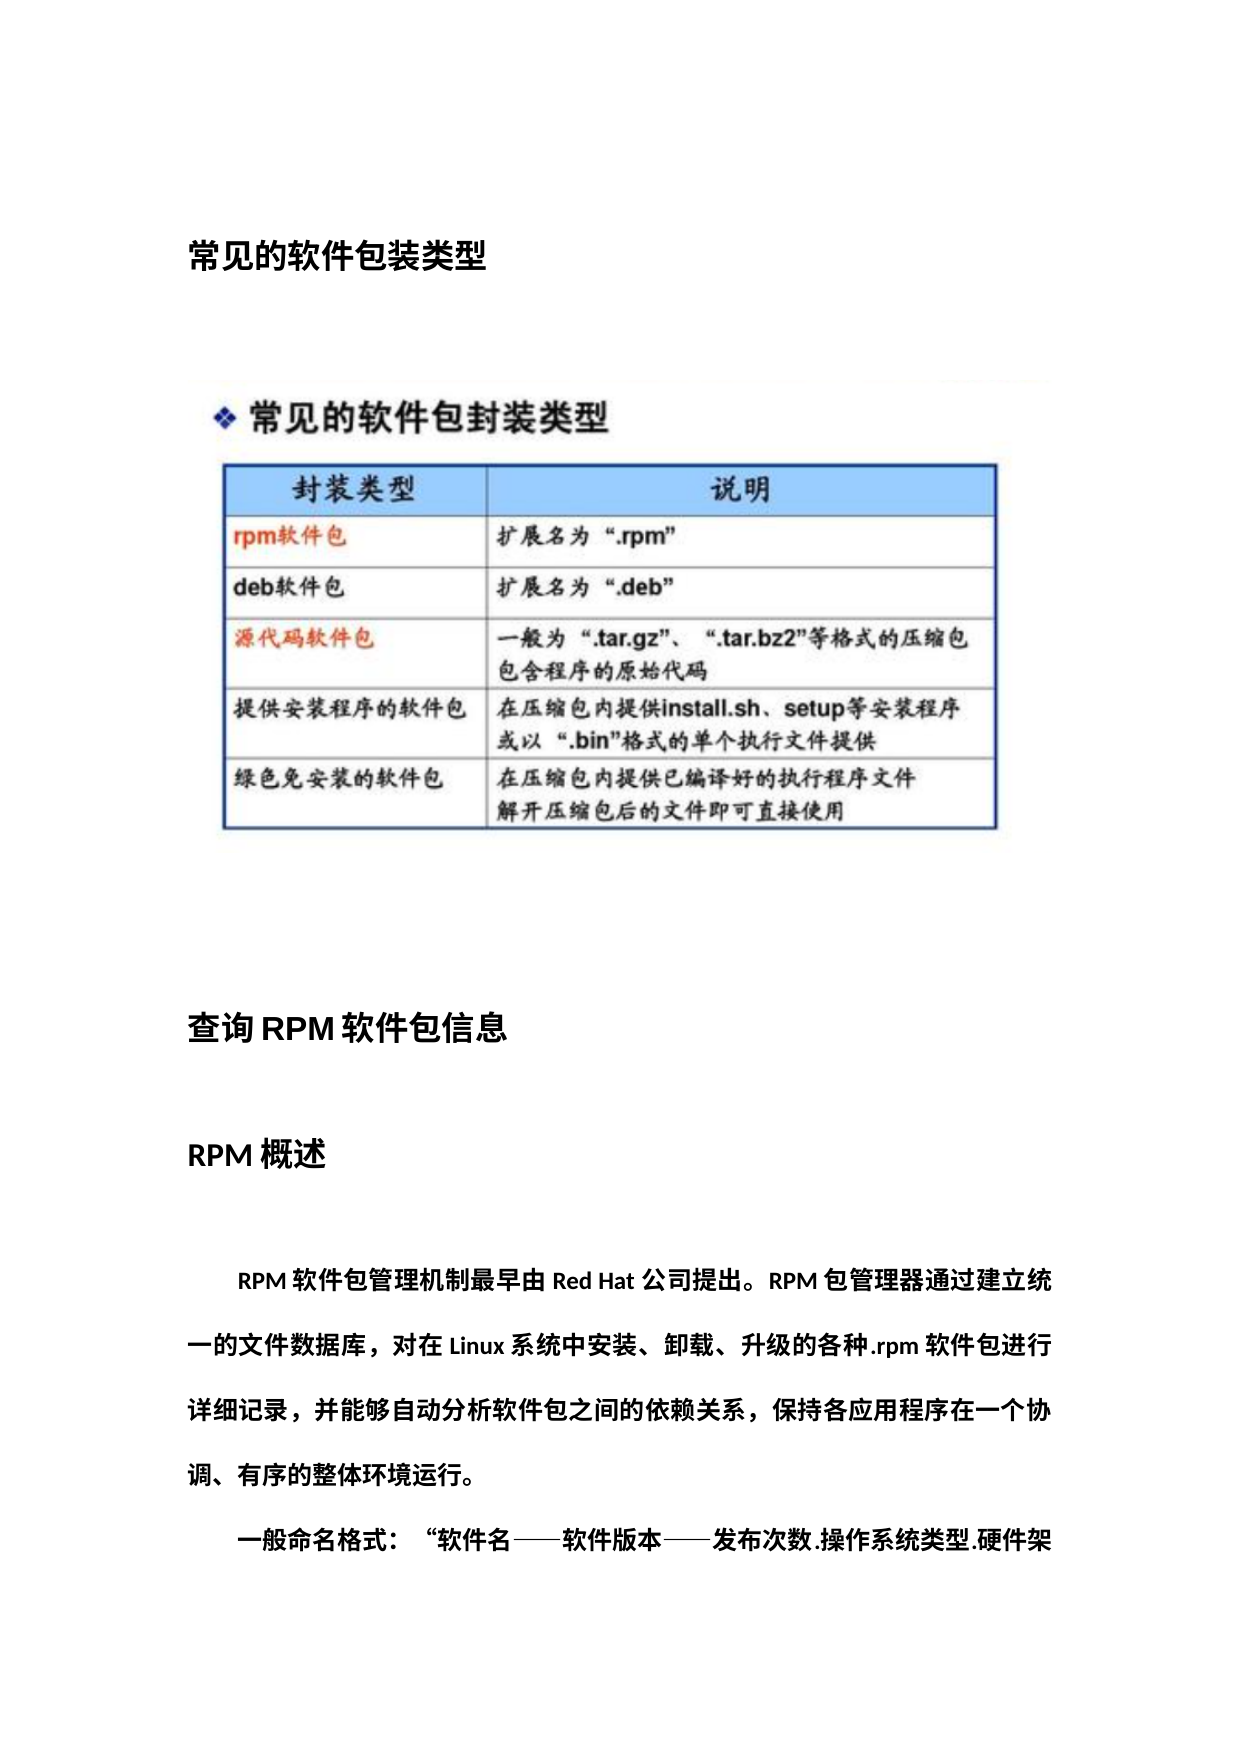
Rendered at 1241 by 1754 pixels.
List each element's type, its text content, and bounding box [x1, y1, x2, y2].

subtitle 常见的软件包装类型 [187, 222, 1053, 287]
text RPM软件包管理机制最早由Red Hat 公司提出。RPM包管理器通过建立统一的文件数据库，对在Linux系统中安装、卸载、升级的各种.rpm软件包进行详细记录，并能够自动分析软件包之间的依赖关系，保持各应用程序在一个协调、有序的整体环境运行。 [187, 1246, 1053, 1506]
subtitle RPM概述 [187, 1120, 1053, 1185]
picture [187, 380, 1052, 853]
subtitle 查询RPM软件包信息 [187, 993, 1053, 1058]
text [187, 1506, 1053, 1571]
